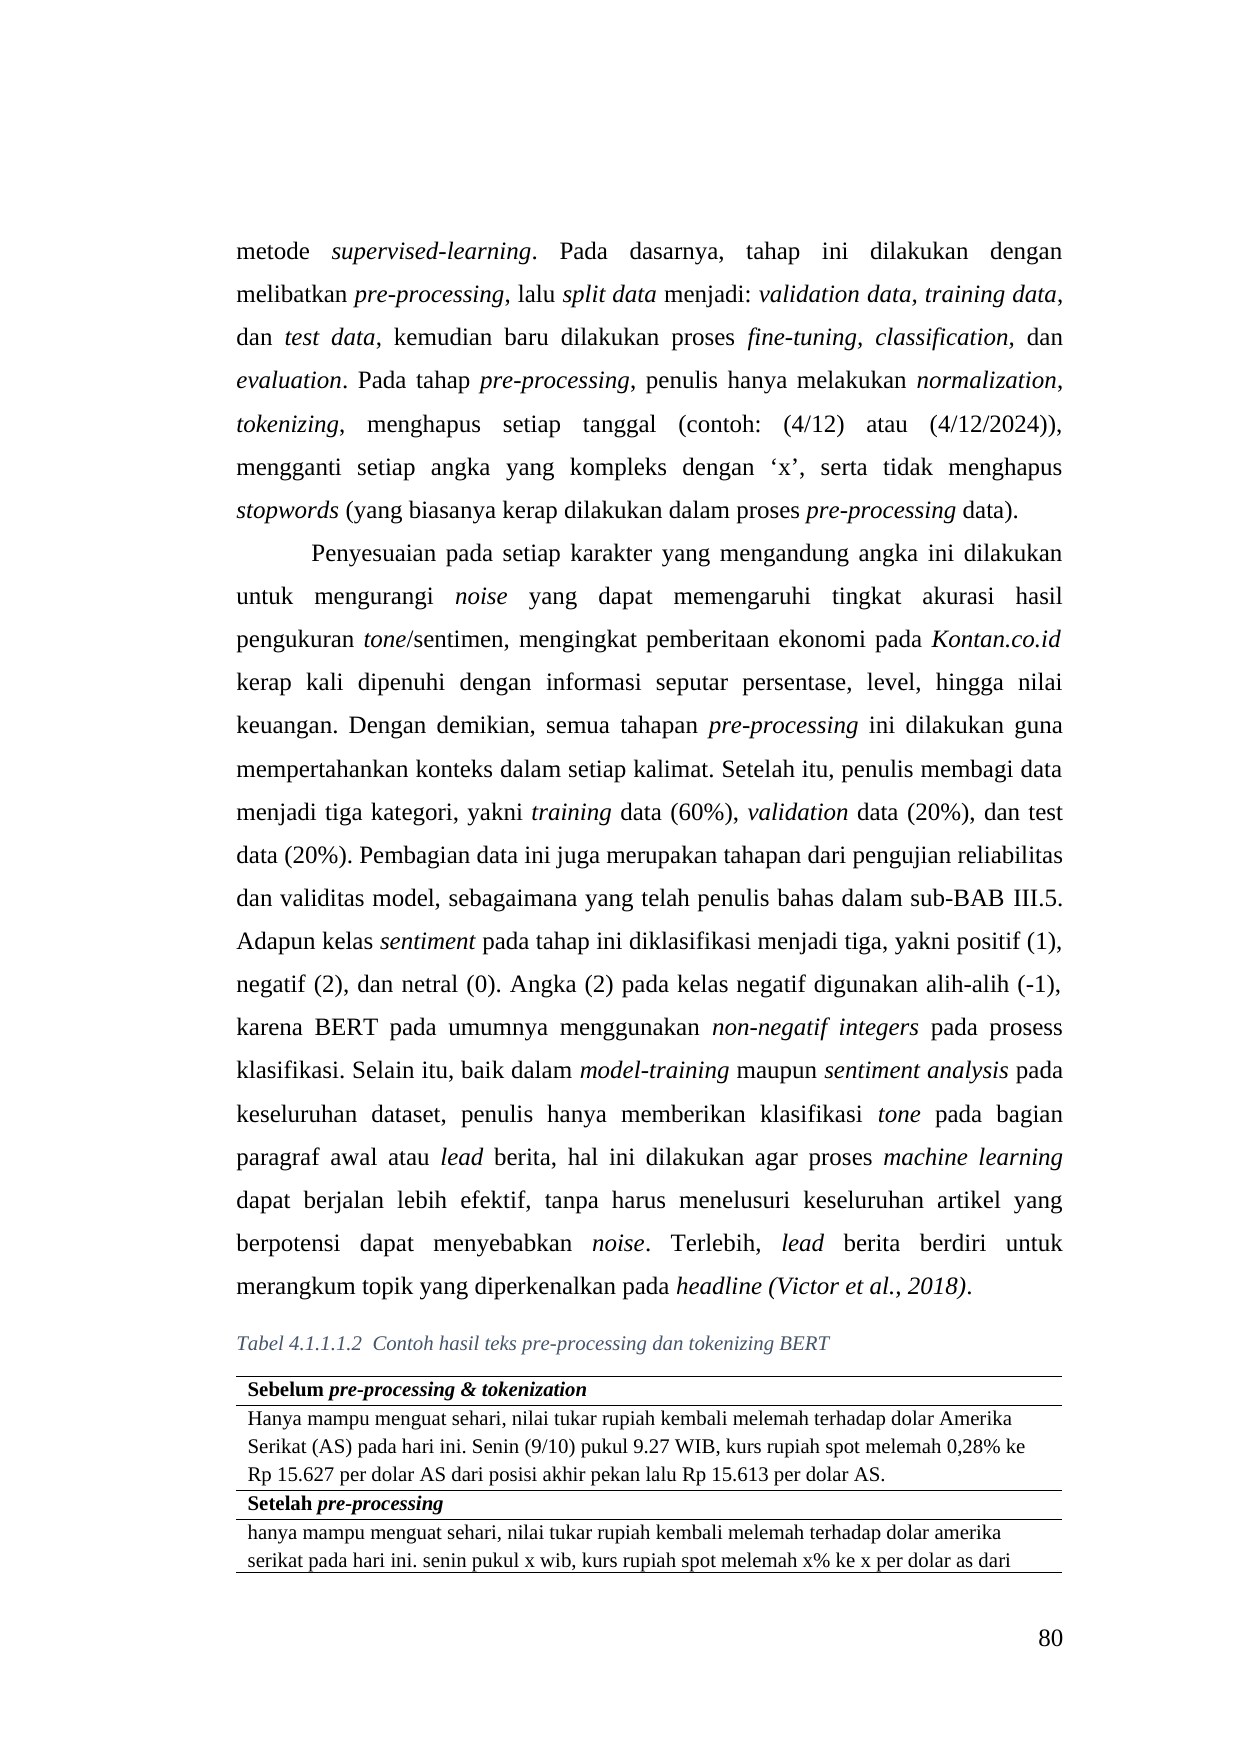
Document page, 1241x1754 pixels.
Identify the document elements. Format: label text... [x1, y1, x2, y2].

table_cell Setelah pre-processing [236, 1491, 1062, 1519]
table_cell Hanya mampu menguat sehari, nilai tukar rupiah kembali melemah terhadap dolar Amerika Serikat (AS) pada hari ini. Senin (9/10) pukul 9.27 WIB, kurs rupiah spot melemah 0,28% ke Rp 15.627 per dolar AS dari posisi akhir pekan lalu Rp 15.613 per dolar AS. [236, 1406, 1062, 1490]
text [236, 236, 1063, 524]
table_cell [236, 1520, 1062, 1572]
table_header Sebelum pre-processing & tokenization [236, 1377, 1062, 1405]
text Penyesuaian pada setiap karakter yang mengandung angka ini dilakukan untuk mengurangi noise yang dapat memengaruhi tingkat akurasi hasil pengukuran tone/sentimen, mengingkat pemberitaan ekonomi pada Kontan.co.id kerap kali dipenuhi dengan informasi seputar persentase, level, hingga nilai keuangan. Dengan demikian, semua tahapan pre-processing ini dilakukan guna mempertahankan konteks dalam setiap kalimat. Setelah itu, penulis membagi data menjadi tiga kategori, yakni training data (60%), validation data (20%), dan test data (20%). Pembagian data ini juga merupakan tahapan dari pengujian reliabilitas dan validitas model, sebagaimana yang telah penulis bahas dalam sub-BAB 3.5. Adapun kelas sentiment pada tahap ini diklasifikasi menjadi tiga, yakni positif (1), negatif (2), dan netral (0). Angka (2) pada kelas negatif digunakan alih-alih (-1), karena BERT pada umumnya menggunakan non-negatif integers pada prosess klasifikasi. Selain itu, baik dalam model-training maupun sentiment analysis pada keseluruhan dataset, penulis hanya memberikan klasifikasi tone pada bagian paragraf awal atau lead berita, hal ini dilakukan agar proses machine learning dapat berjalan lebih efektif, tanpa harus menelusuri keseluruhan artikel yang berpotensi dapat menyebabkan noise. Terlebih, lead berita berdiri untuk merangkum topik yang diperkenalkan pada headline . [236, 538, 1063, 1300]
